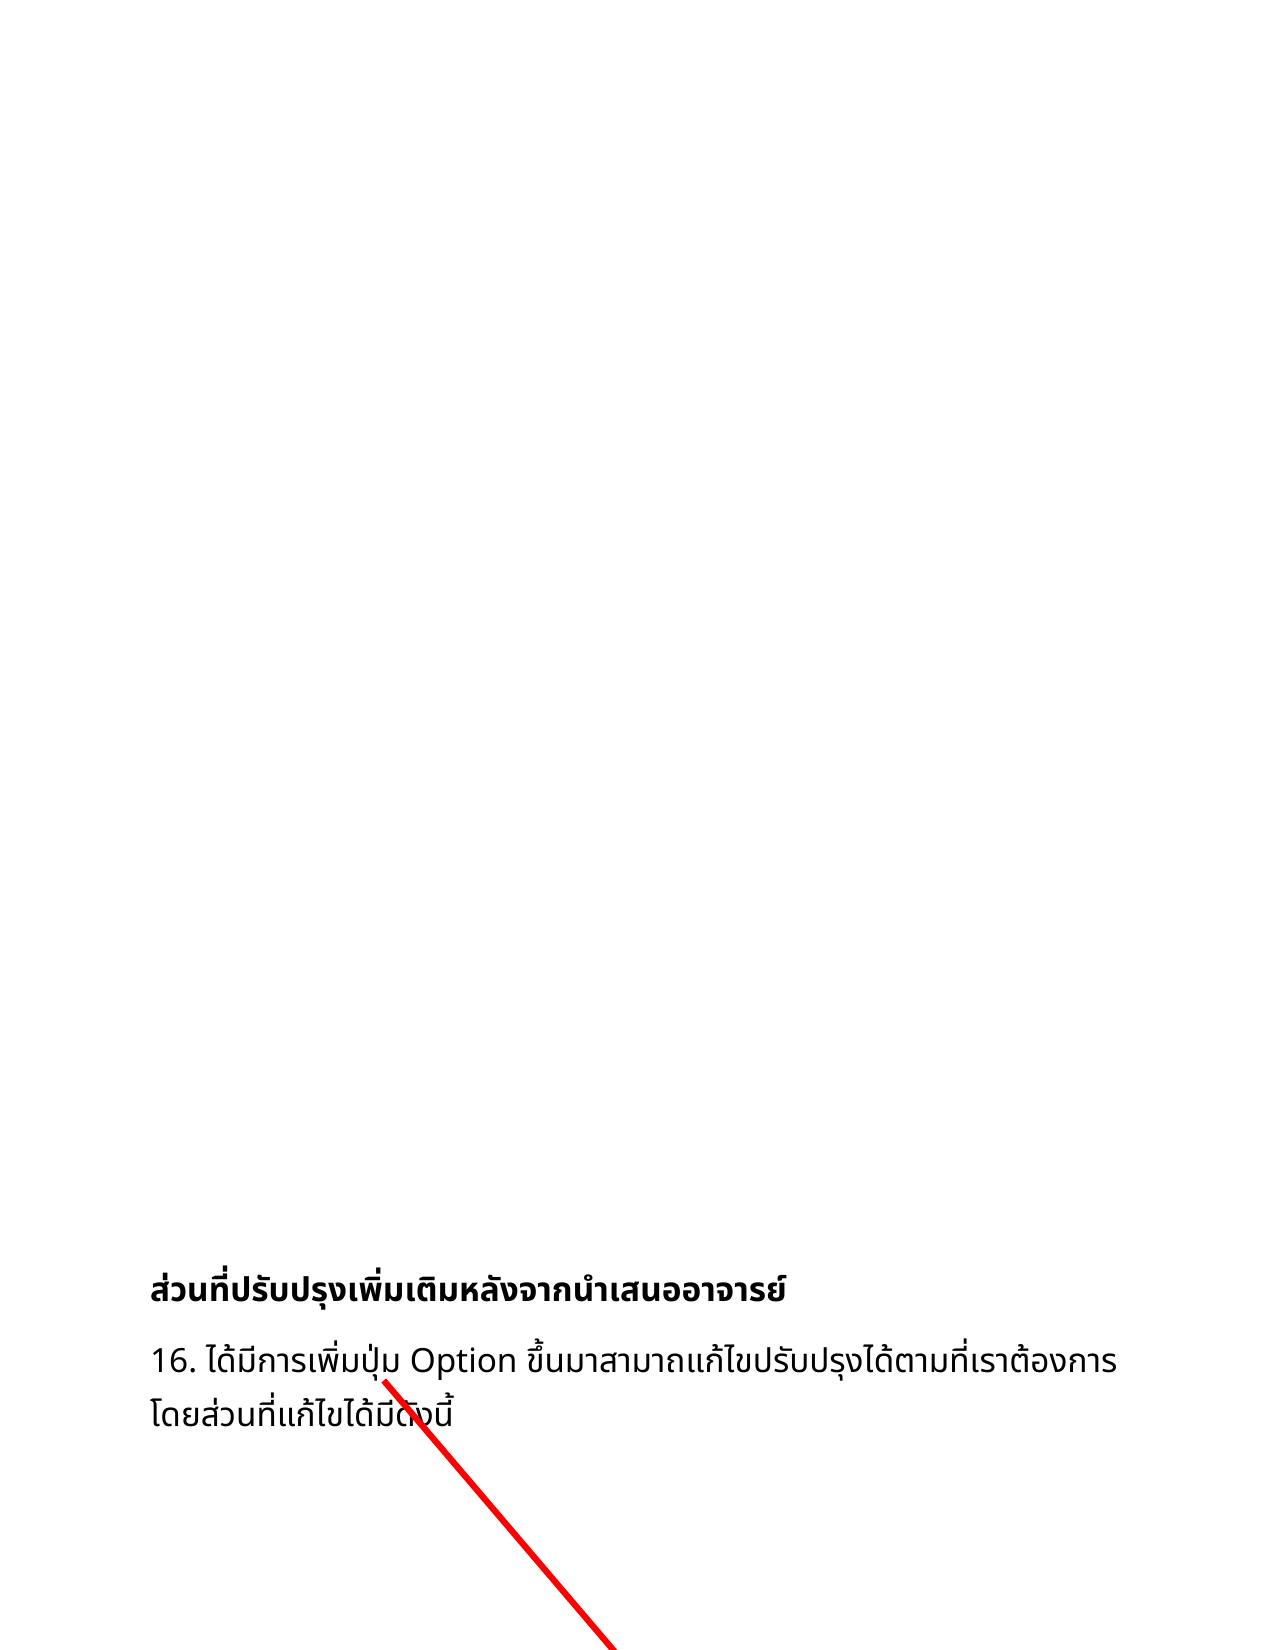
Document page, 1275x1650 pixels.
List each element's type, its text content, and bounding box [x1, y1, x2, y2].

text 16. ได้มีการเพิ่มปุ่ม Option ขึ้นมาสามาถแก้ไขปรับปรุงได้ตามที่เราต้องการ โดยส่วนที่แก้ไขได้มีดังนี้ [150, 1337, 1125, 1442]
text ส่วนที่ปรับปรุงเพิ่มเติมหลังจากนำเสนออาจารย์ [150, 1266, 1125, 1316]
